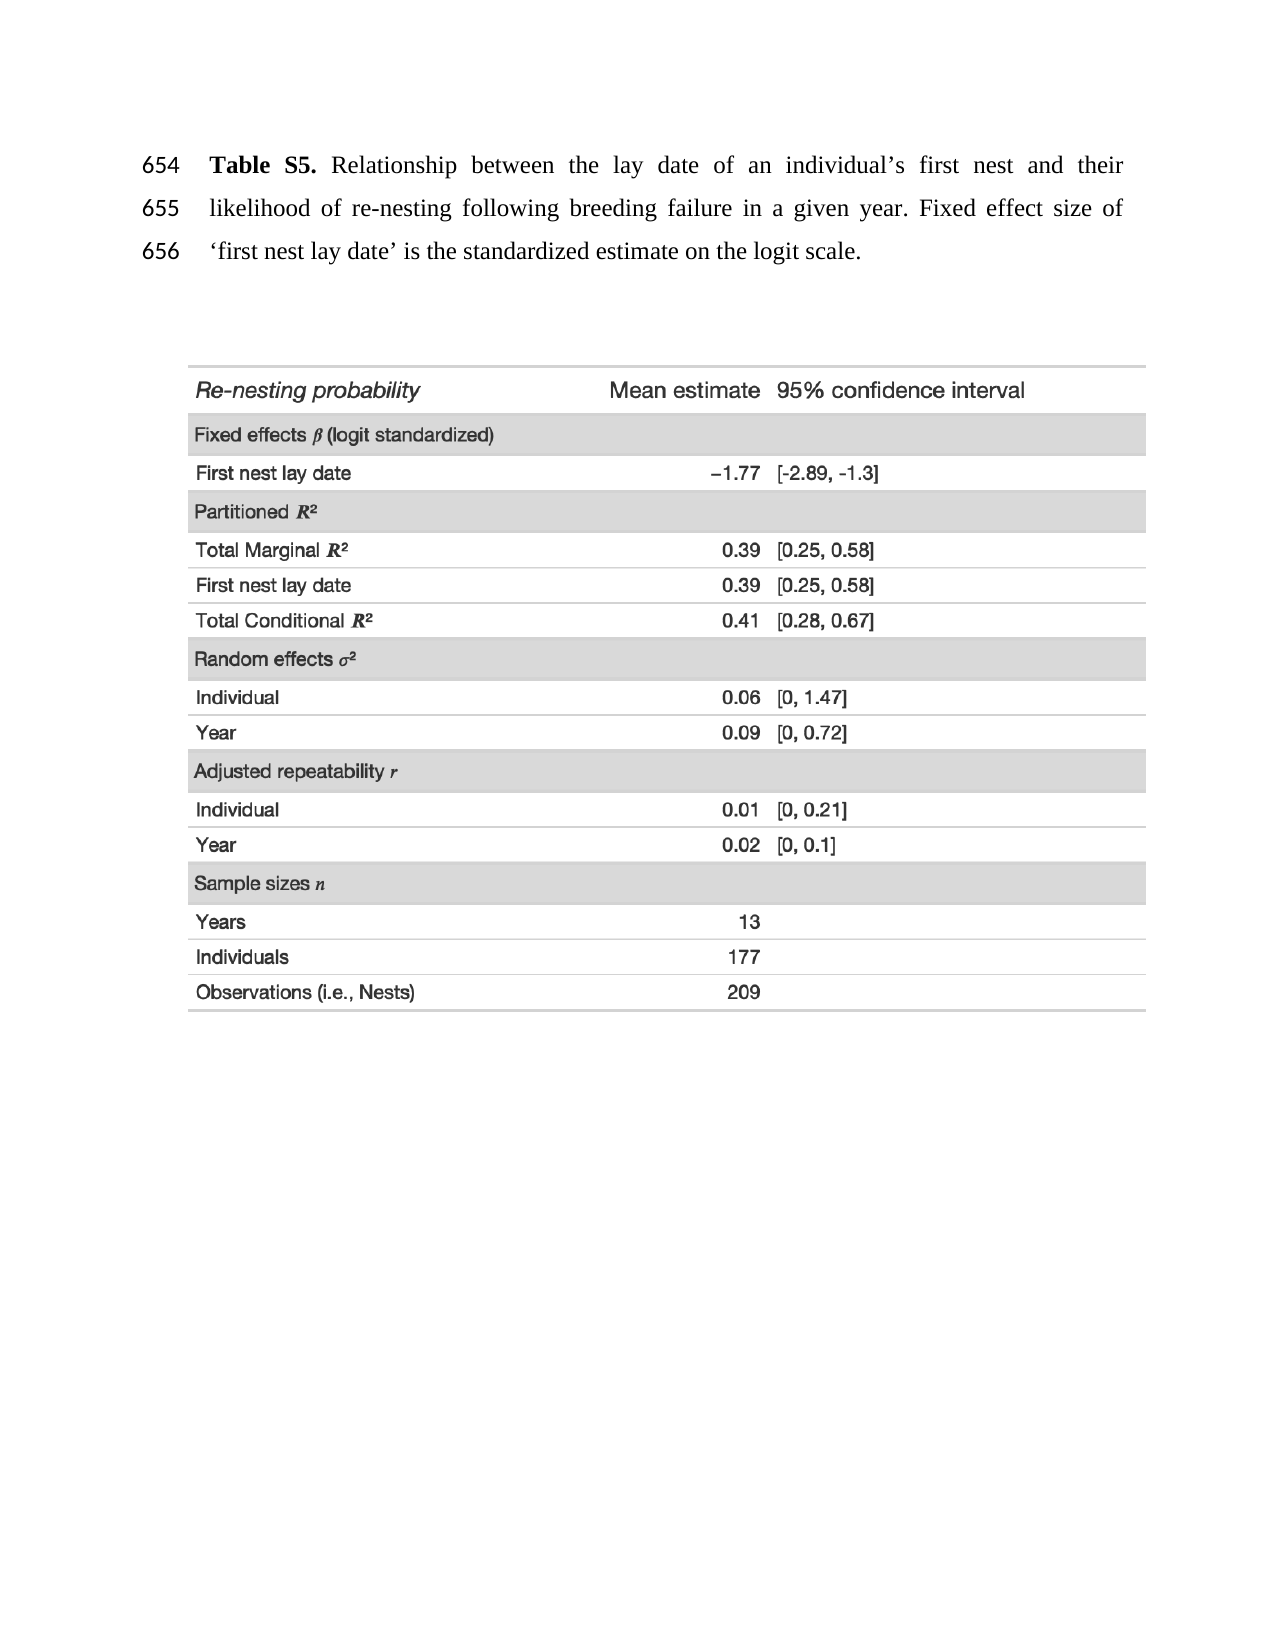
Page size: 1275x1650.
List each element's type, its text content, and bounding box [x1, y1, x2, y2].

text Table S5. Relationship between the lay date of an individual’s first nest and their likelihood of re-nesting following breeding failure in a given year. Fixed effect size of ‘first nest lay date’ is the standardized estimate on the logit scale. [209, 150, 1125, 265]
picture [179, 356, 1154, 1020]
